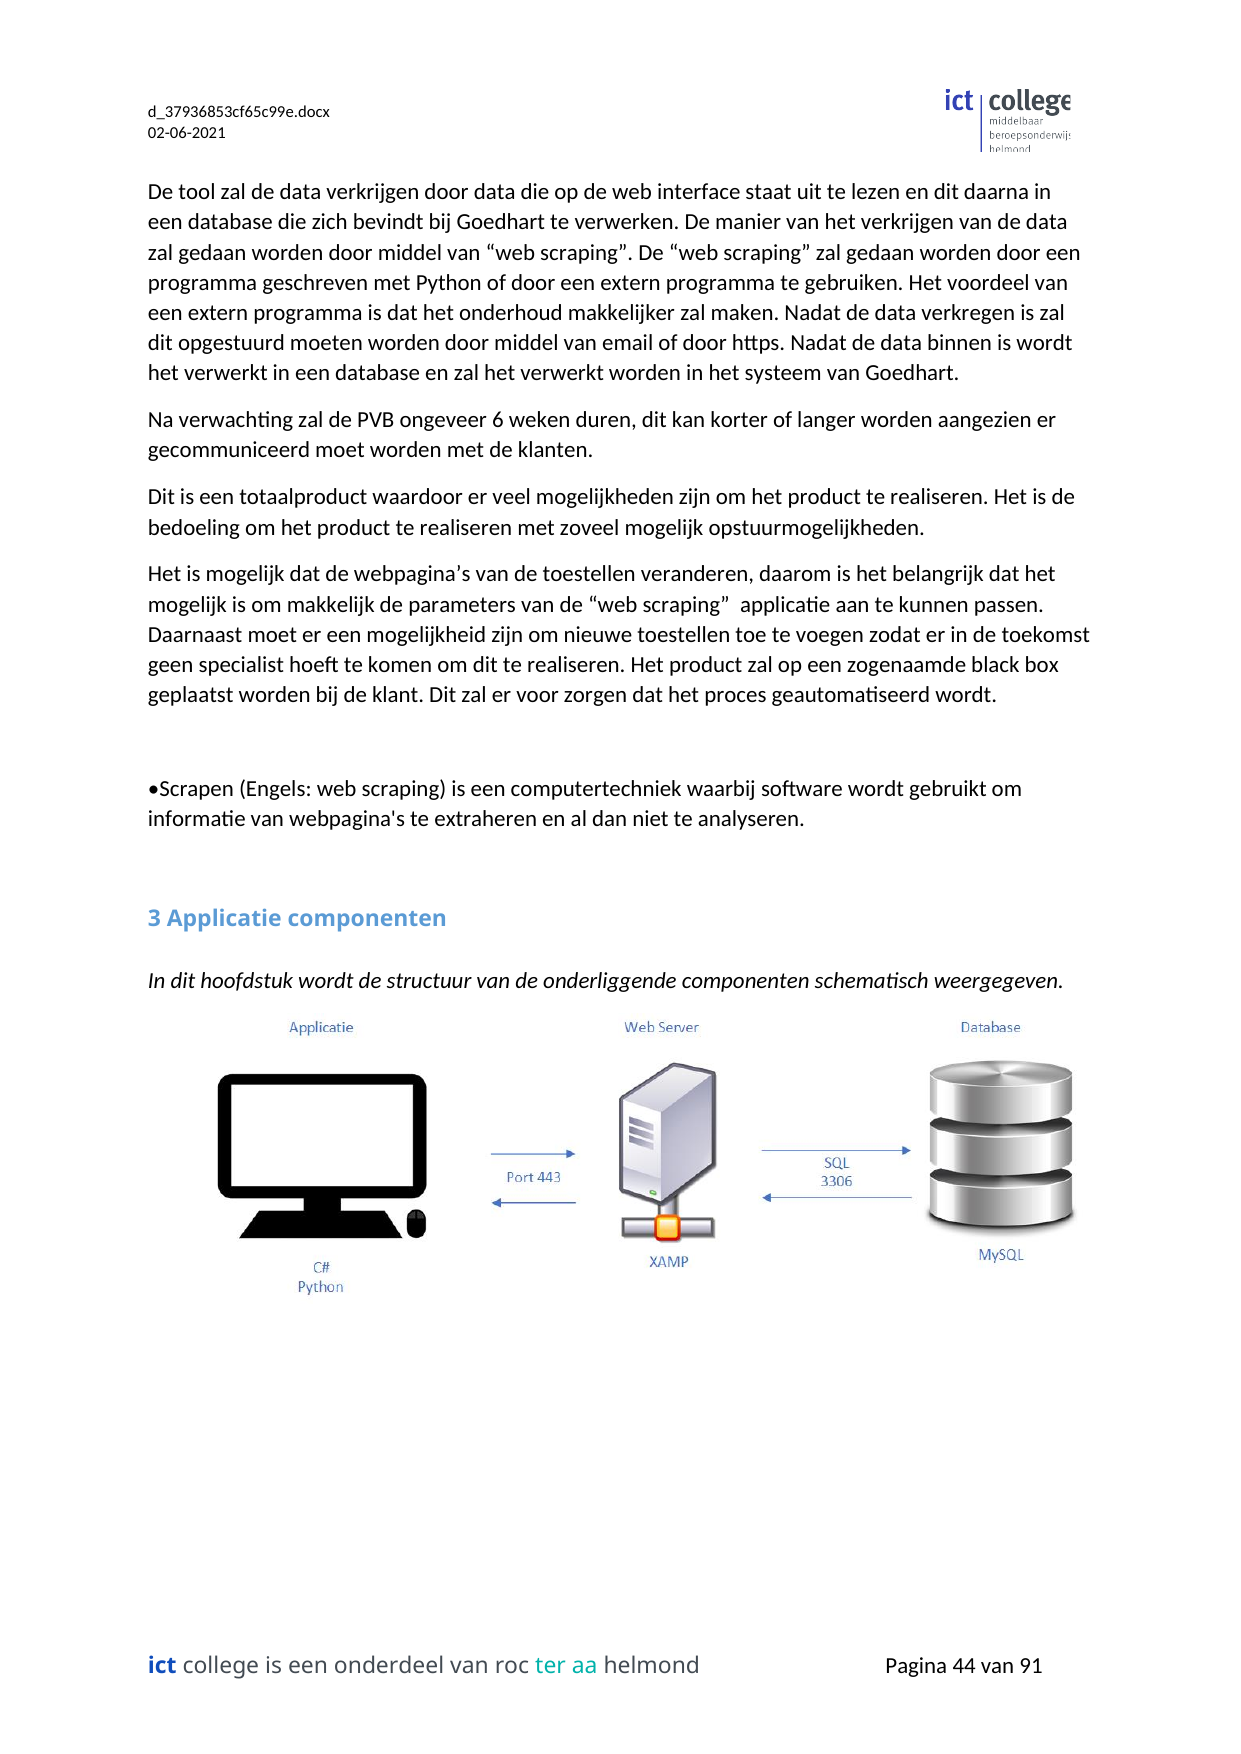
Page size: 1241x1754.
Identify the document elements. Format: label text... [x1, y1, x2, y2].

text Het is mogelijk dat de webpagina’s van de toestellen veranderen, daarom is het belangrijk dat het mogelijk is om makkelijk de parameters van de “web scraping” applicatie aan te kunnen passen. Daarnaast moet er een mogelijkheid zijn om nieuwe toestellen toe te voegen zodat er in de toekomst geen specialist hoeft te komen om dit te realiseren. Het product zal op een zogenaamde black box geplaatst worden bij de klant. Dit zal er voor zorgen dat het proces geautomatiseerd wordt. [148, 559, 1093, 708]
picture [147, 1013, 1093, 1304]
picture [945, 89, 1071, 152]
text In dit hoofdstuk wordt de structuur van de onderliggende componenten schematisch weergegeven. [148, 966, 1093, 994]
text De tool zal de data verkrijgen door data die op de web interface staat uit te lezen en dit daarna in een database die zich bevindt bij Goedhart te verwerken. De manier van het verkrijgen van de data zal gedaan worden door middel van “web scraping”. De “web scraping” zal gedaan worden door een programma geschreven met Python of door een extern programma te gebruiken. Het voordeel van een extern programma is dat het onderhoud makkelijker zal maken. Nadat de data verkregen is zal dit opgestuurd moeten worden door middel van email of door https. Nadat de data binnen is wordt het verwerkt in een database en zal het verwerkt worden in het systeem van Goedhart. [148, 177, 1093, 386]
subtitle 3 Applicatie componenten [148, 902, 1093, 933]
text •Scrapen (Engels: web scraping) is een computertechniek waarbij software wordt gebruikt om informatie van webpagina's te extraheren en al dan niet te analyseren. [148, 774, 1093, 832]
text Na verwachting zal de PVB ongeveer 6 weken duren, dit kan korter of langer worden aangezien er gecommuniceerd moet worden met de klanten. [148, 405, 1093, 463]
text Dit is een totaalproduct waardoor er veel mogelijkheden zijn om het product te realiseren. Het is de bedoeling om het product te realiseren met zoveel mogelijk opstuurmogelijkheden. [148, 482, 1093, 541]
